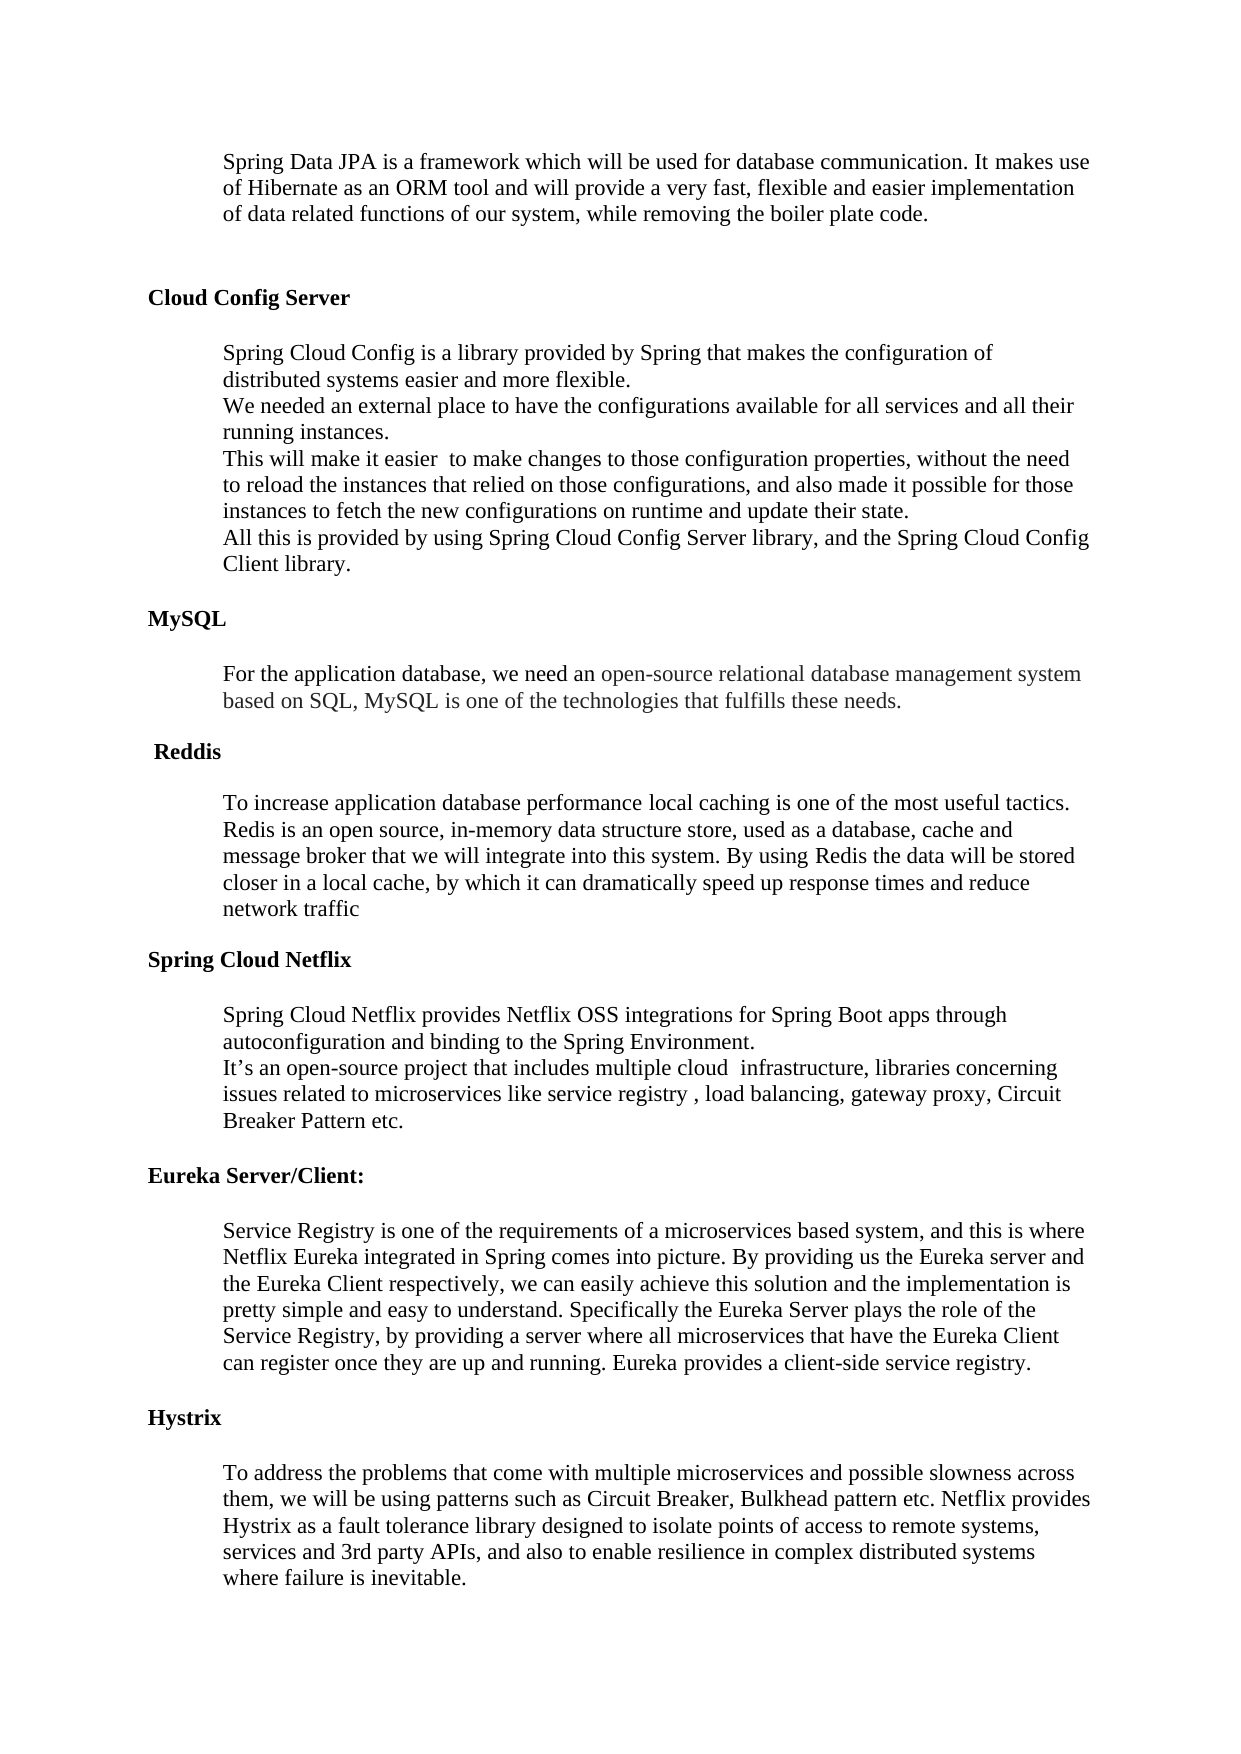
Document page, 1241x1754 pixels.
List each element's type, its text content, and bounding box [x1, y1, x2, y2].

text To address the problems that come with multiple microservices and possible slowness across them, we will be using patterns such as Circuit Breaker, Bulkhead pattern etc. Netflix provides Hystrix as a fault tolerance library designed to isolate points of access to remote systems, services and 3rd party APIs, and also to enable resilience in complex distributed systems where failure is inevitable. [223, 1459, 1092, 1591]
text Spring Data JPA is a framework which will be used for database communication. It makes use of Hibernate as an ORM tool and will provide a very fast, flexible and easier implementation of data related functions of our system, while removing the boiler plate code. [223, 148, 1092, 227]
text It’s an open-source project that includes multiple cloud infrastructure, libraries concerning issues related to microservices like service registry , load balancing, gateway proxy, Circuit Breaker Pattern etc. [223, 1054, 1092, 1133]
text All this is provided by using Spring Cloud Config Server library, and the Spring Cloud Config Client library. [223, 524, 1092, 577]
text For the application database, we need an open-source relational database management system based on SQL, MySQL is one of the technologies that fulfills these needs. [903, 660, 1092, 713]
text Reddis [148, 738, 1092, 764]
text We needed an external place to have the configurations available for all services and all their running instances. [223, 392, 1092, 445]
text Eureka Server/Client: [148, 1162, 1092, 1188]
text Spring Cloud Netflix [148, 946, 1092, 973]
text Hystrix [148, 1404, 1092, 1430]
text Cloud Config Server [148, 284, 1092, 311]
text Service Registry is one of the requirements of a microservices based system, and this is where Netflix Eureka integrated in Spring comes into picture. By providing us the Eureka server and the Eureka Client respectively, we can easily achieve this solution and the implementation is pretty simple and easy to understand. Specifically the Eureka Server plays the role of the Service Registry, by providing a server where all microservices that have the Eureka Client can register once they are up and running. Eureka provides a client-side service registry. [223, 1217, 1092, 1375]
text Spring Cloud Config is a library provided by Spring that makes the configuration of distributed systems easier and more flexible. [223, 339, 1092, 392]
text Spring Cloud Netflix provides Netflix OSS integrations for Spring Boot apps through autoconfiguration and binding to the Spring Environment. [223, 1001, 1092, 1054]
text MySQL [148, 605, 1092, 632]
text For the application database, we need an open-source relational database management system based on SQL, MySQL is one of the technologies that fulfills these needs. [223, 660, 601, 687]
text To increase application database performance local caching is one of the most useful tactics. Redis is an open source, in-memory data structure store, used as a database, cache and message broker that we will integrate into this system. By using Redis the data will be stored closer in a local cache, by which it can dramatically speed up response times and reduce network traffic [223, 789, 1092, 921]
text This will make it easier to make changes to those configuration properties, without the need to reload the instances that relied on those configurations, and also made it possible for those instances to fetch the new configurations on runtime and update their state. [223, 445, 1092, 524]
